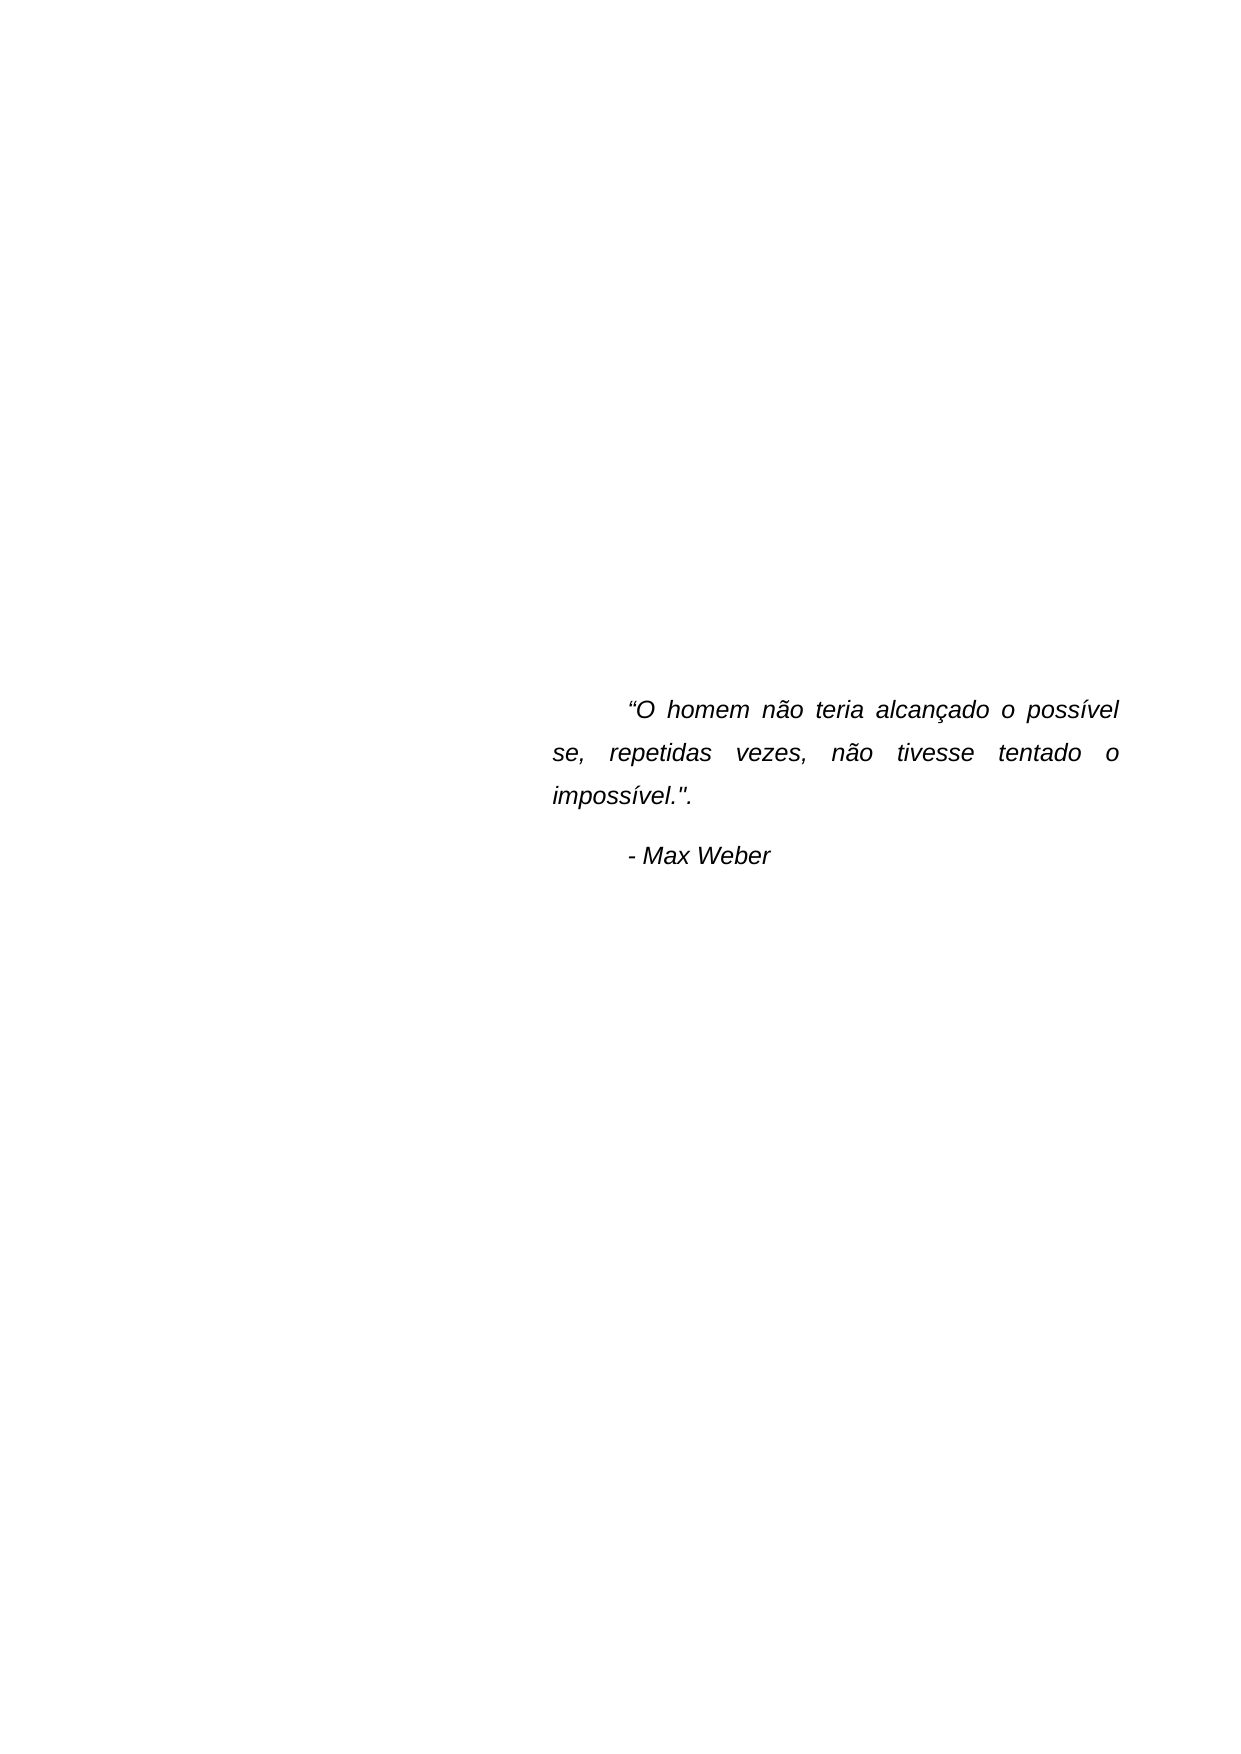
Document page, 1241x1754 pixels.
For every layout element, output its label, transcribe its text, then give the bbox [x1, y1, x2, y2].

text “O homem não teria alcançado o possível se, repetidas vezes, não tivesse tentado o impossível.". [552, 695, 1122, 810]
text - Max Weber [552, 841, 1122, 870]
